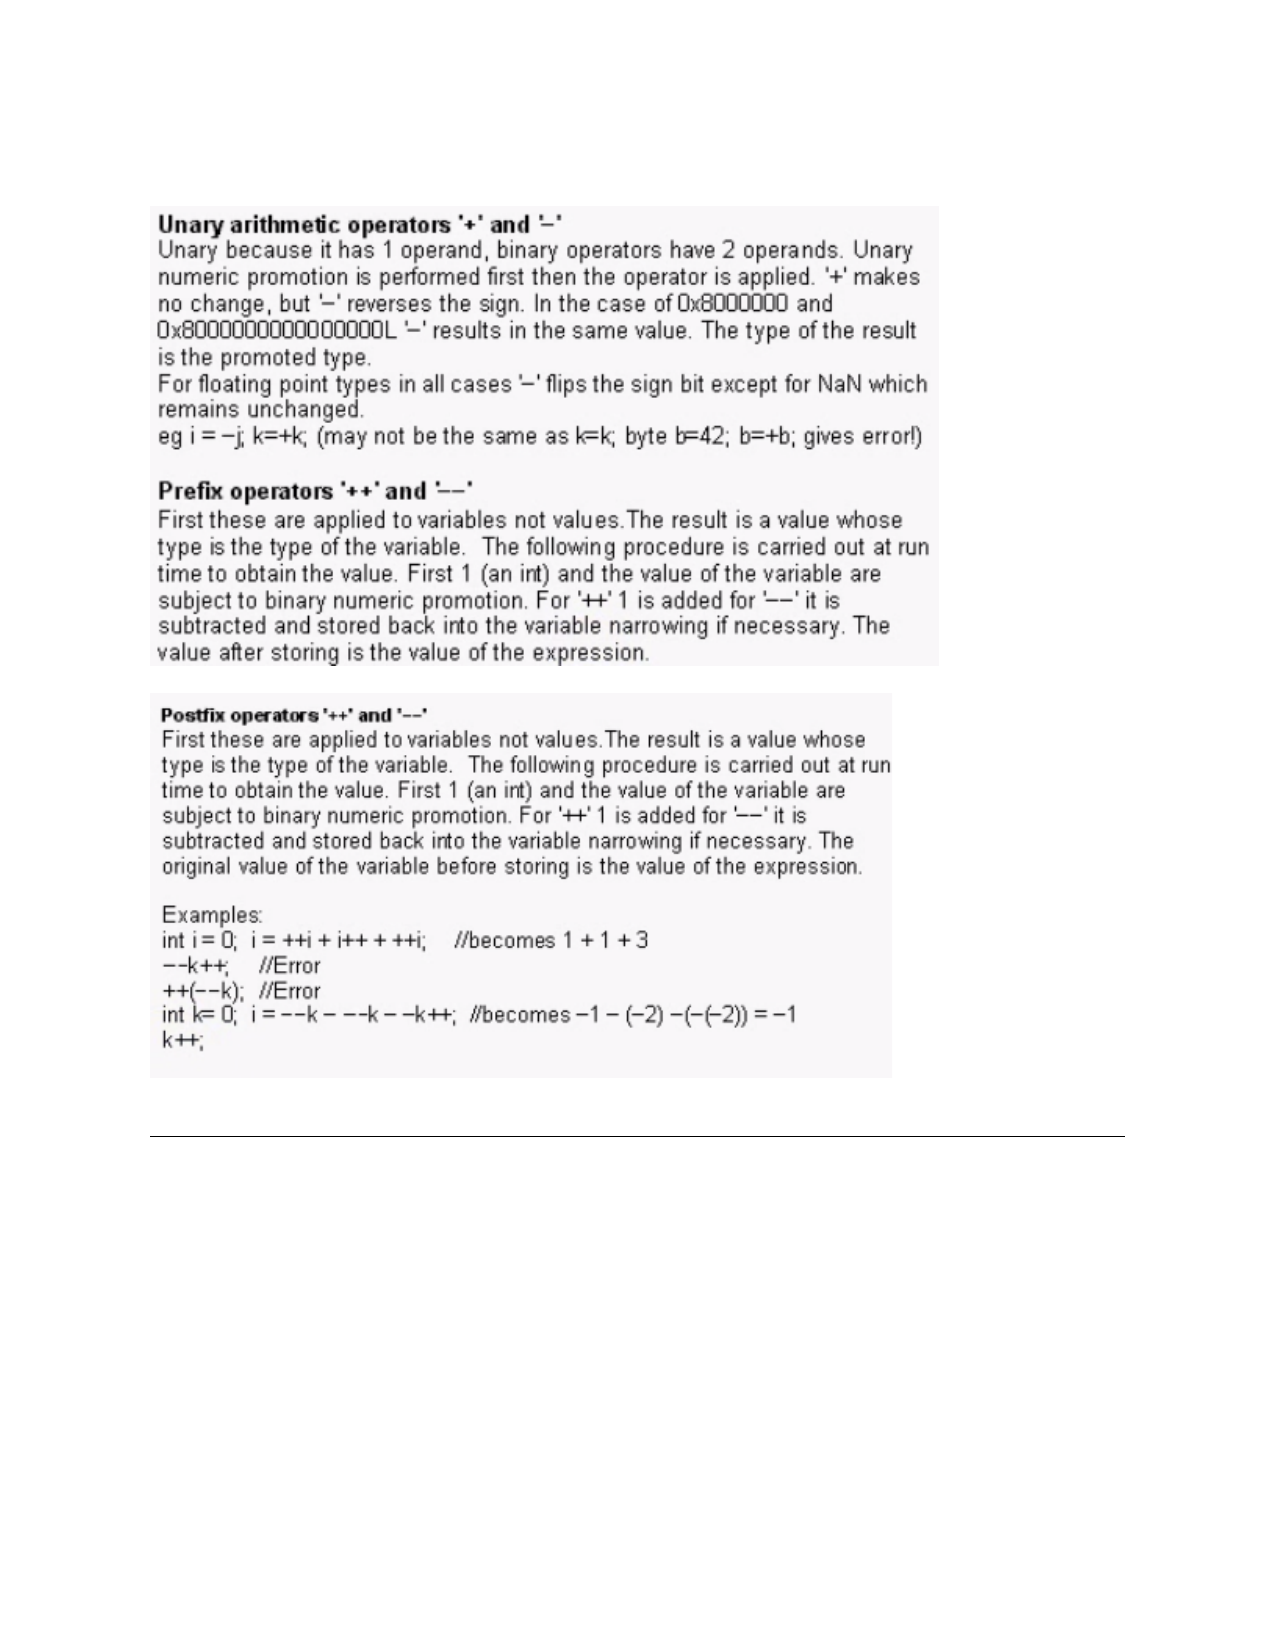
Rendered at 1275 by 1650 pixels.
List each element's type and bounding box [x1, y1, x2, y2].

picture [150, 693, 893, 1078]
picture [150, 206, 939, 666]
